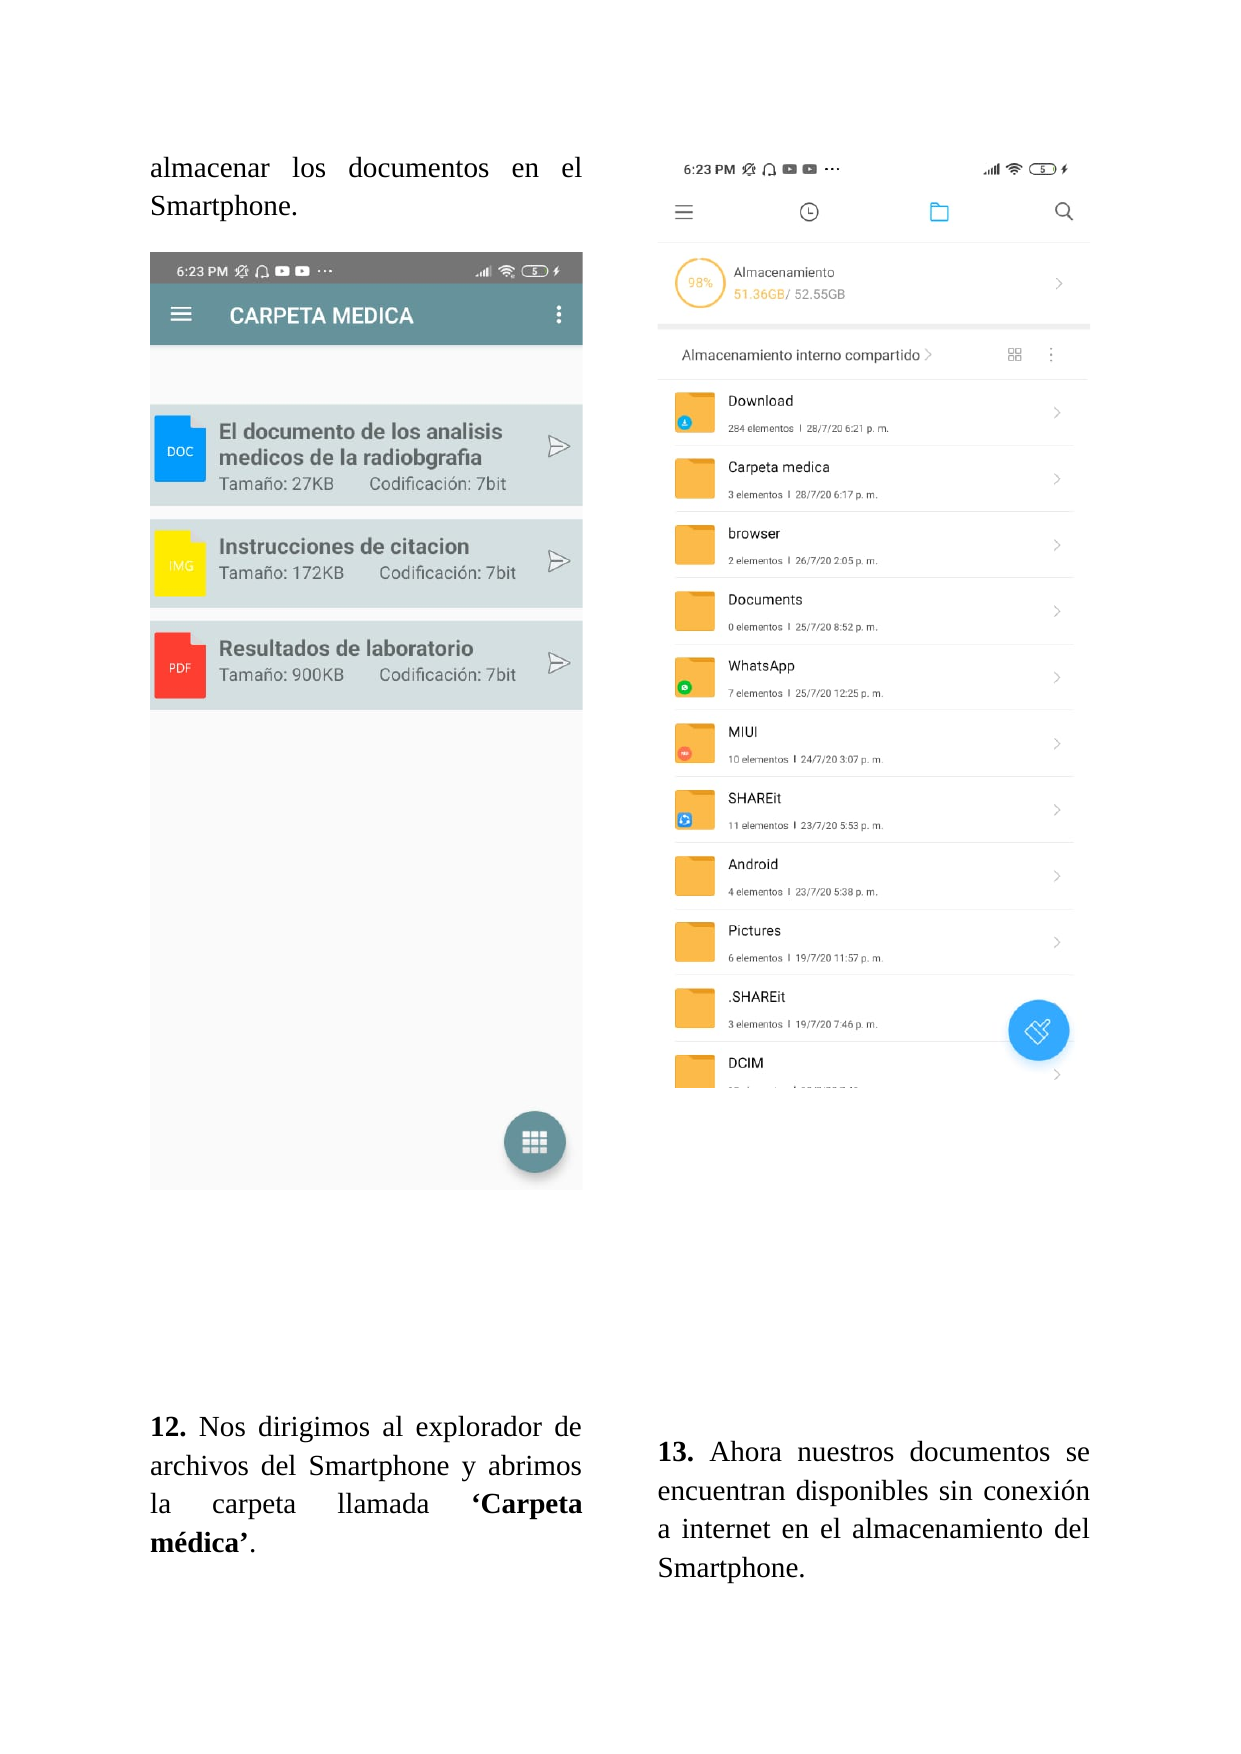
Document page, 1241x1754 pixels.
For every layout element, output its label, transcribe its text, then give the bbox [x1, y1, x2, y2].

picture [150, 252, 583, 1190]
text 13. Ahora nuestros documentos se encuentran disponibles sin conexión a internet en el almacenamiento del Smartphone. [657, 1434, 1090, 1584]
picture [657, 150, 1091, 1088]
text 12. Nos dirigimos al explorador de archivos del Smartphone y abrimos la carpeta llamada ‘Carpeta médica’. [150, 1409, 582, 1559]
